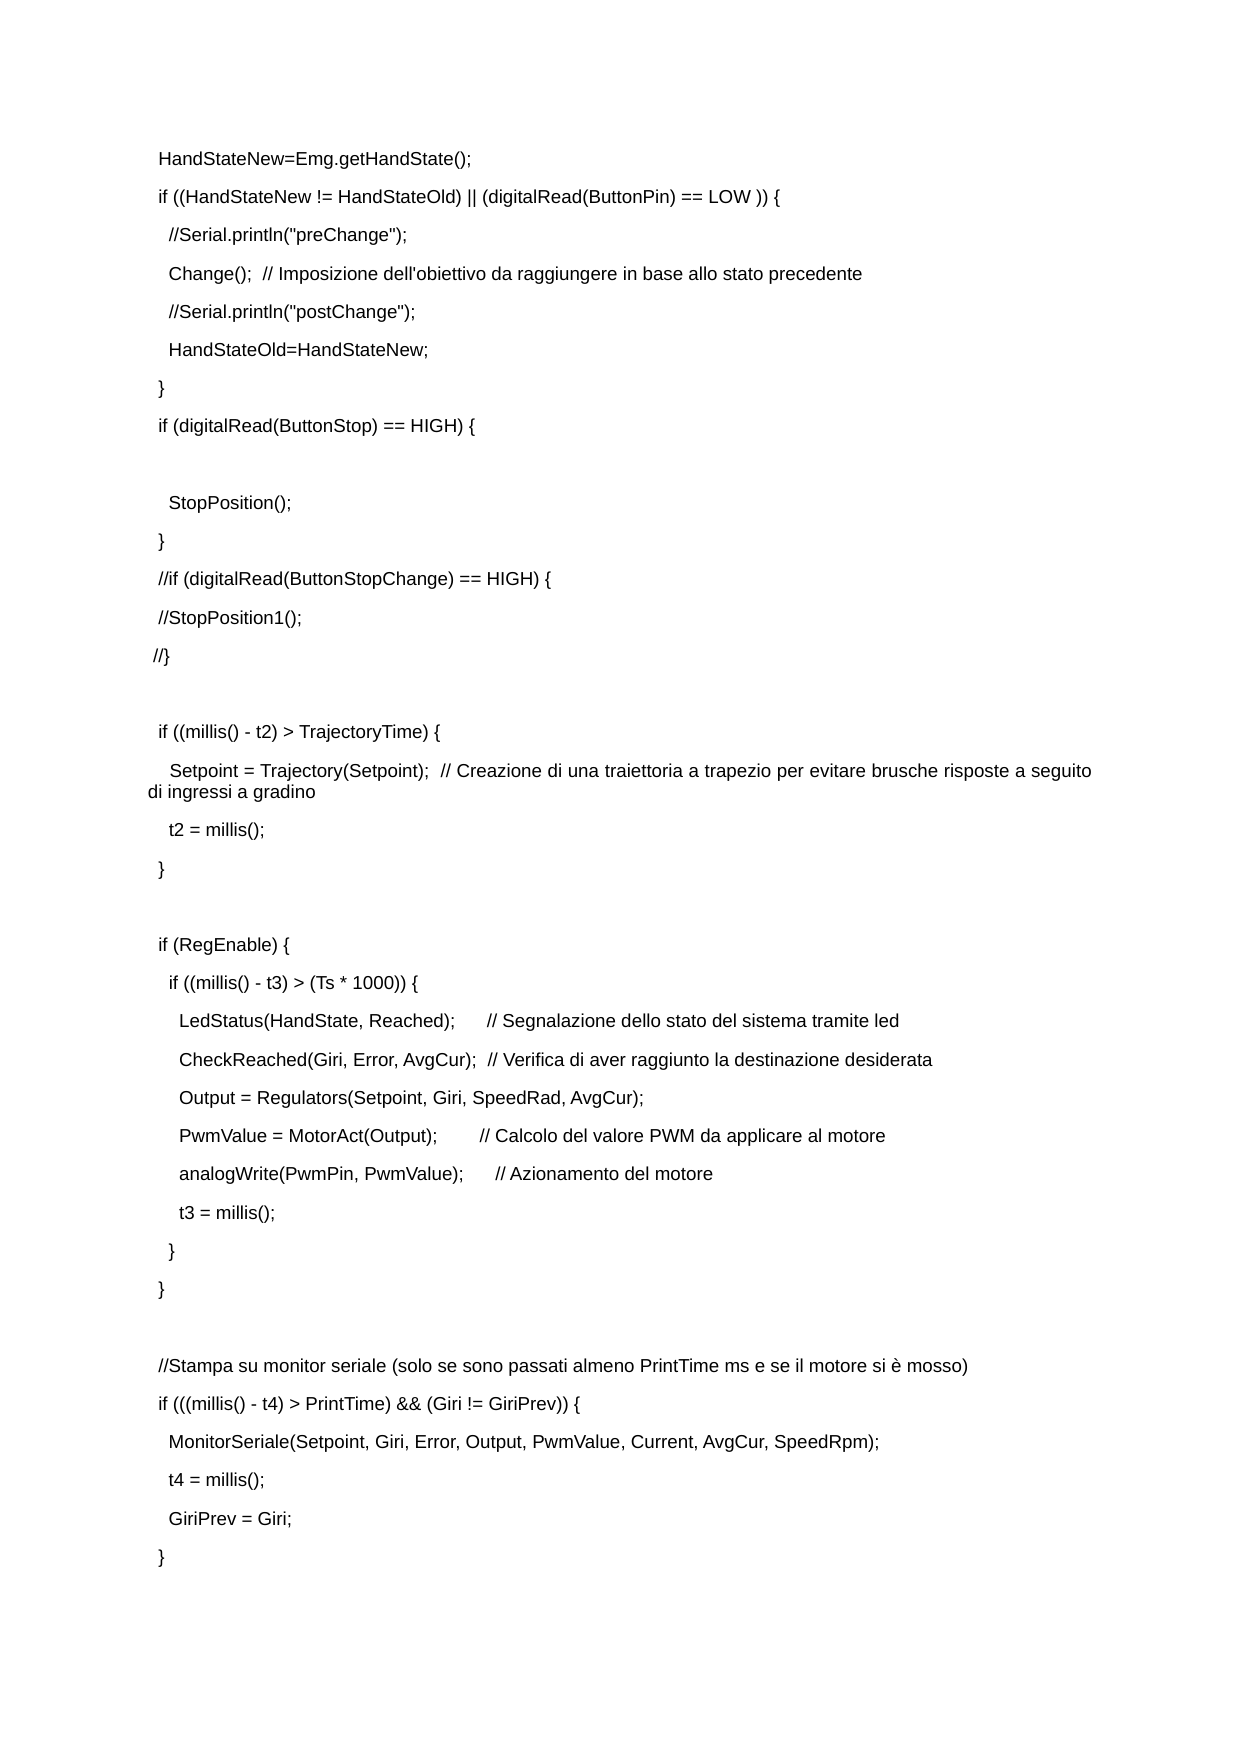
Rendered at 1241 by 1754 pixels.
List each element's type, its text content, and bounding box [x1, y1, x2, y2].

text t2 = millis(); [148, 819, 1092, 841]
text if (((millis() - t4) > PrintTime) && (Giri != GiriPrev)) { [148, 1393, 1092, 1414]
text } [148, 1278, 1092, 1299]
text Change(); // Imposizione dell'obiettivo da raggiungere in base allo stato precedente [148, 262, 1092, 284]
text //} [148, 645, 1092, 666]
text StopPosition(); [148, 492, 1092, 513]
text if (digitalRead(ButtonStop) == HIGH) { [148, 415, 1092, 437]
text //Serial.println("postChange"); [148, 301, 1092, 322]
text //StopPosition1(); [148, 606, 1092, 628]
text } [148, 377, 1092, 399]
text if ((millis() - t3) > (Ts * 1000)) { [148, 972, 1092, 994]
text Output = Regulators(Setpoint, Giri, SpeedRad, AvgCur); [148, 1087, 1092, 1108]
text HandStateNew=Emg.getHandState(); [148, 148, 1092, 169]
text //Serial.println("preChange"); [148, 224, 1092, 246]
text if ((millis() - t2) > TrajectoryTime) { [148, 721, 1092, 743]
text CheckReached(Giri, Error, AvgCur); // Verifica di aver raggiunto la destinazione desiderata [148, 1048, 1092, 1070]
text analogWrite(PwmPin, PwmValue); // Azionamento del motore [148, 1163, 1092, 1185]
text //Stampa su monitor seriale (solo se sono passati almeno PrintTime ms e se il motore si è mosso) [148, 1354, 1092, 1376]
text } [148, 1546, 1092, 1567]
text HandStateOld=HandStateNew; [148, 339, 1092, 360]
text //if (digitalRead(ButtonStopChange) == HIGH) { [148, 568, 1092, 590]
text t4 = millis(); [148, 1469, 1092, 1491]
text } [148, 857, 1092, 879]
text MonitorSeriale(Setpoint, Giri, Error, Output, PwmValue, Current, AvgCur, SpeedRpm); [148, 1431, 1092, 1452]
text if ((HandStateNew != HandStateOld) || (digitalRead(ButtonPin) == LOW )) { [148, 186, 1092, 207]
text t3 = millis(); [148, 1201, 1092, 1223]
text GiriPrev = Giri; [148, 1507, 1092, 1529]
text if (RegEnable) { [148, 934, 1092, 955]
text PwmValue = MotorAct(Output); // Calcolo del valore PWM da applicare al motore [148, 1125, 1092, 1147]
text } [148, 1240, 1092, 1261]
text Setpoint = Trajectory(Setpoint); // Creazione di una traiettoria a trapezio per evitare brusche risposte a seguito di ingressi a gradino [148, 759, 1092, 802]
text } [148, 530, 1092, 552]
text LedStatus(HandState, Reached); // Segnalazione dello stato del sistema tramite led [148, 1010, 1092, 1032]
